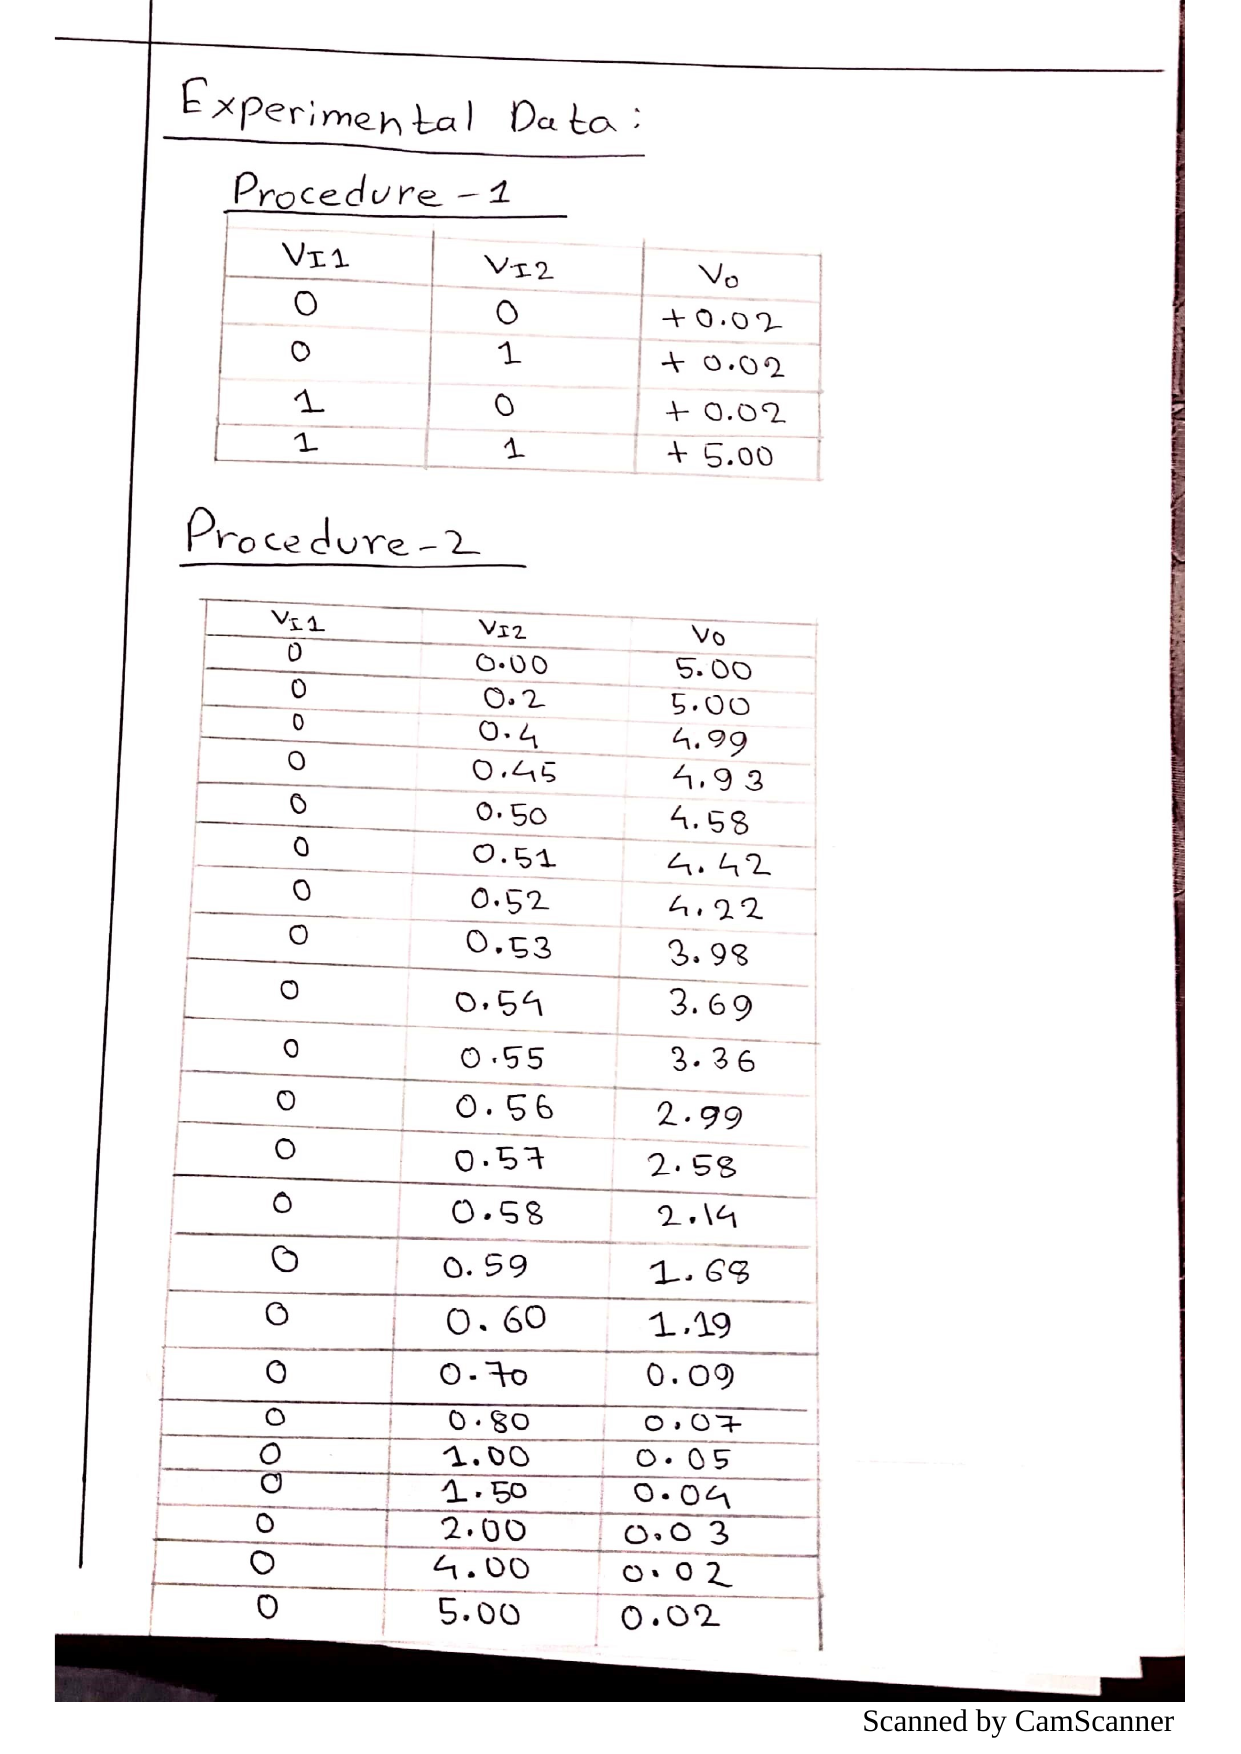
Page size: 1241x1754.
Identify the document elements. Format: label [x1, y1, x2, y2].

picture [54, 0, 1185, 1702]
